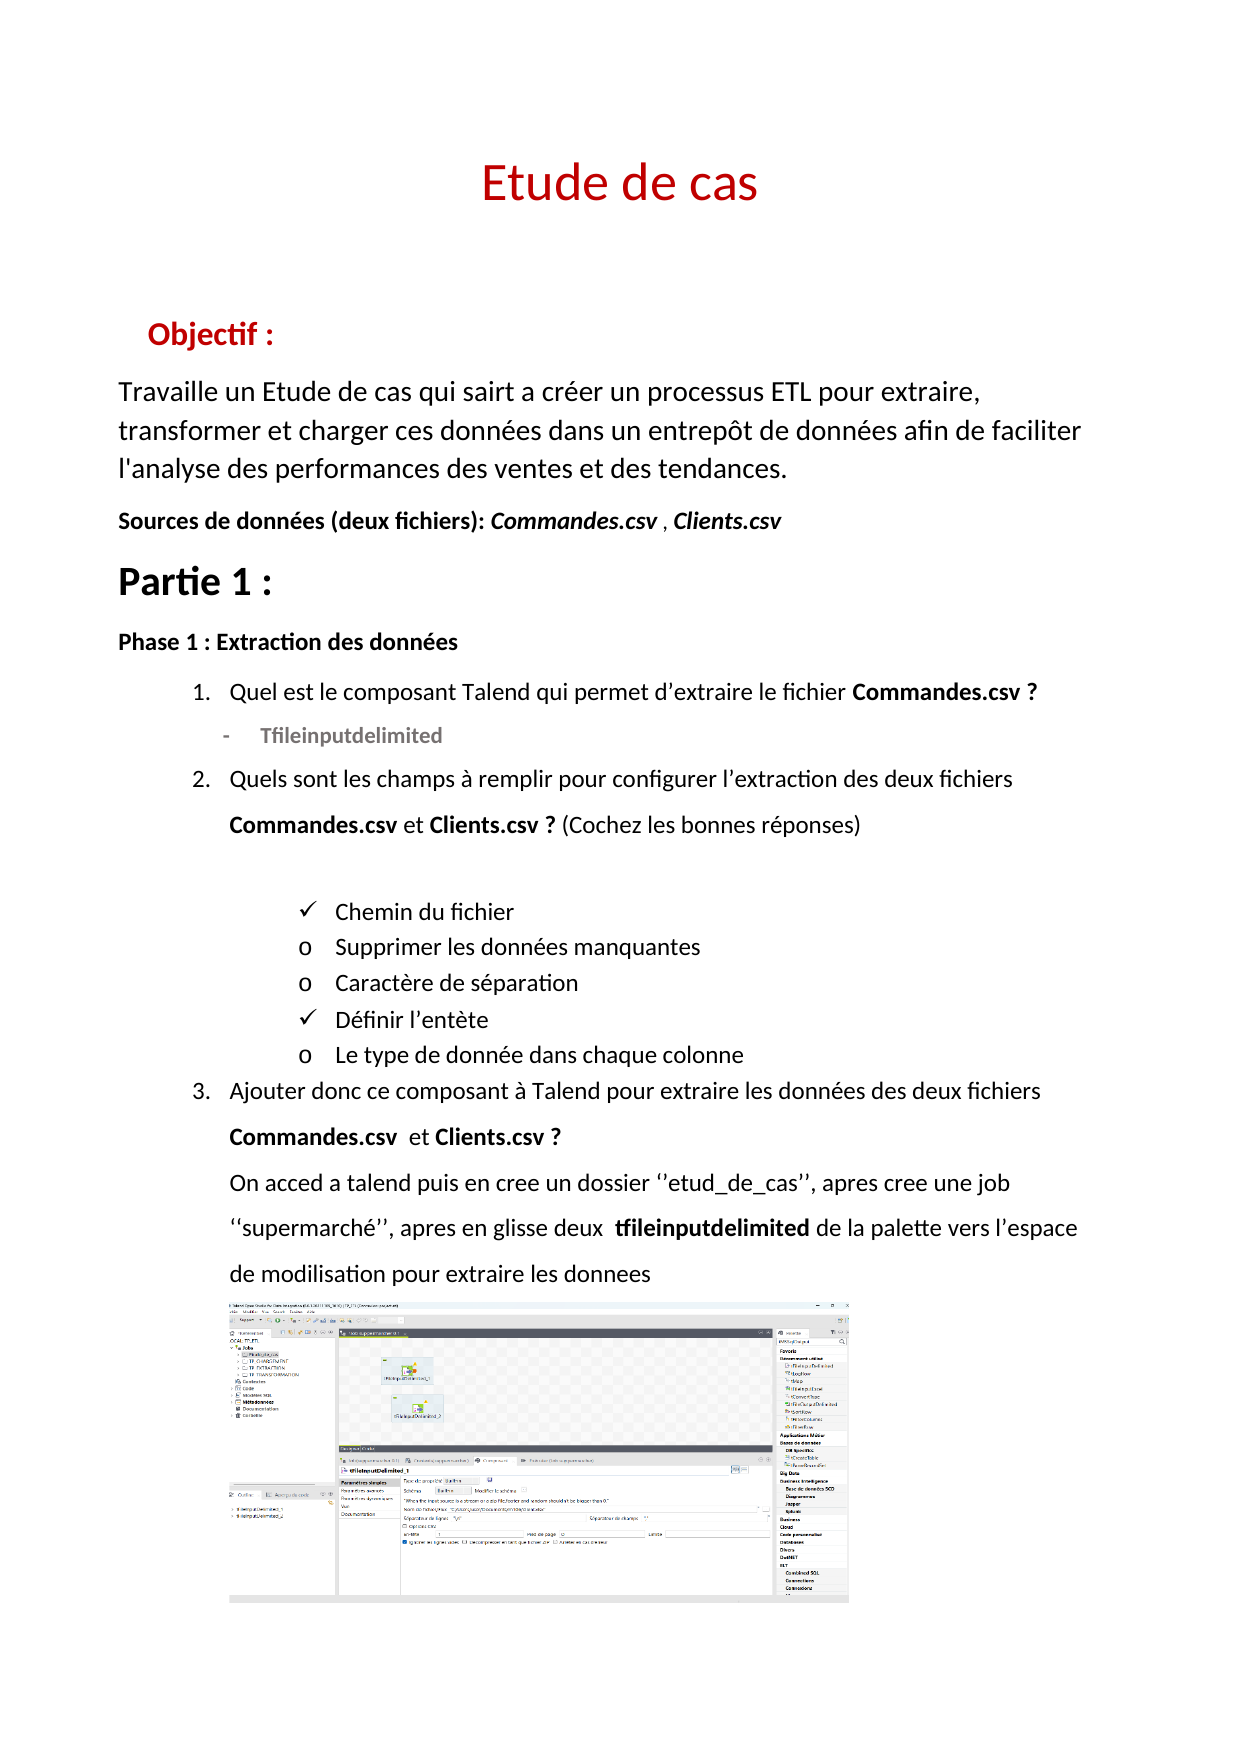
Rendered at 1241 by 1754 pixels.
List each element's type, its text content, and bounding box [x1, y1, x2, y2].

list Tfileinputdelimited [223, 722, 1093, 750]
text Objectif : [148, 313, 1093, 353]
list Définir l’entète [298, 1004, 1093, 1034]
list Ajouter donc ce composant à Talend pour extraire les données des deux fichiers Commandes.csv et Clients.csv ? [192, 1075, 1093, 1151]
text Sources de données (deux fichiers): Commandes.csv , Clients.csv [118, 505, 1093, 536]
list Quels sont les champs à remplir pour configurer l’extraction des deux fichiers Commandes.csv et Clients.csv ? (Cochez les bonnes réponses) [192, 764, 1093, 882]
list Quel est le composant Talend qui permet d’extraire le fichier Commandes.csv ? [192, 676, 1093, 706]
list Caractère de séparation [298, 967, 1093, 999]
text Travaille un Etude de cas qui sairt a créer un processus ETL pour extraire, transformer et charger ces données dans un entrepôt de données afin de faciliter l'analyse des performances des ventes et des tendances. [118, 373, 1093, 486]
list Chemin du fichier [298, 896, 1093, 926]
list Supprimer les données manquantes [298, 931, 1093, 963]
text Phase 1 : Extraction des données [118, 626, 1093, 657]
text Etude de cas [148, 148, 1093, 214]
text Partie 1 : [118, 555, 1093, 606]
picture [229, 1302, 849, 1603]
list Le type de donnée dans chaque colonne [298, 1039, 1093, 1071]
